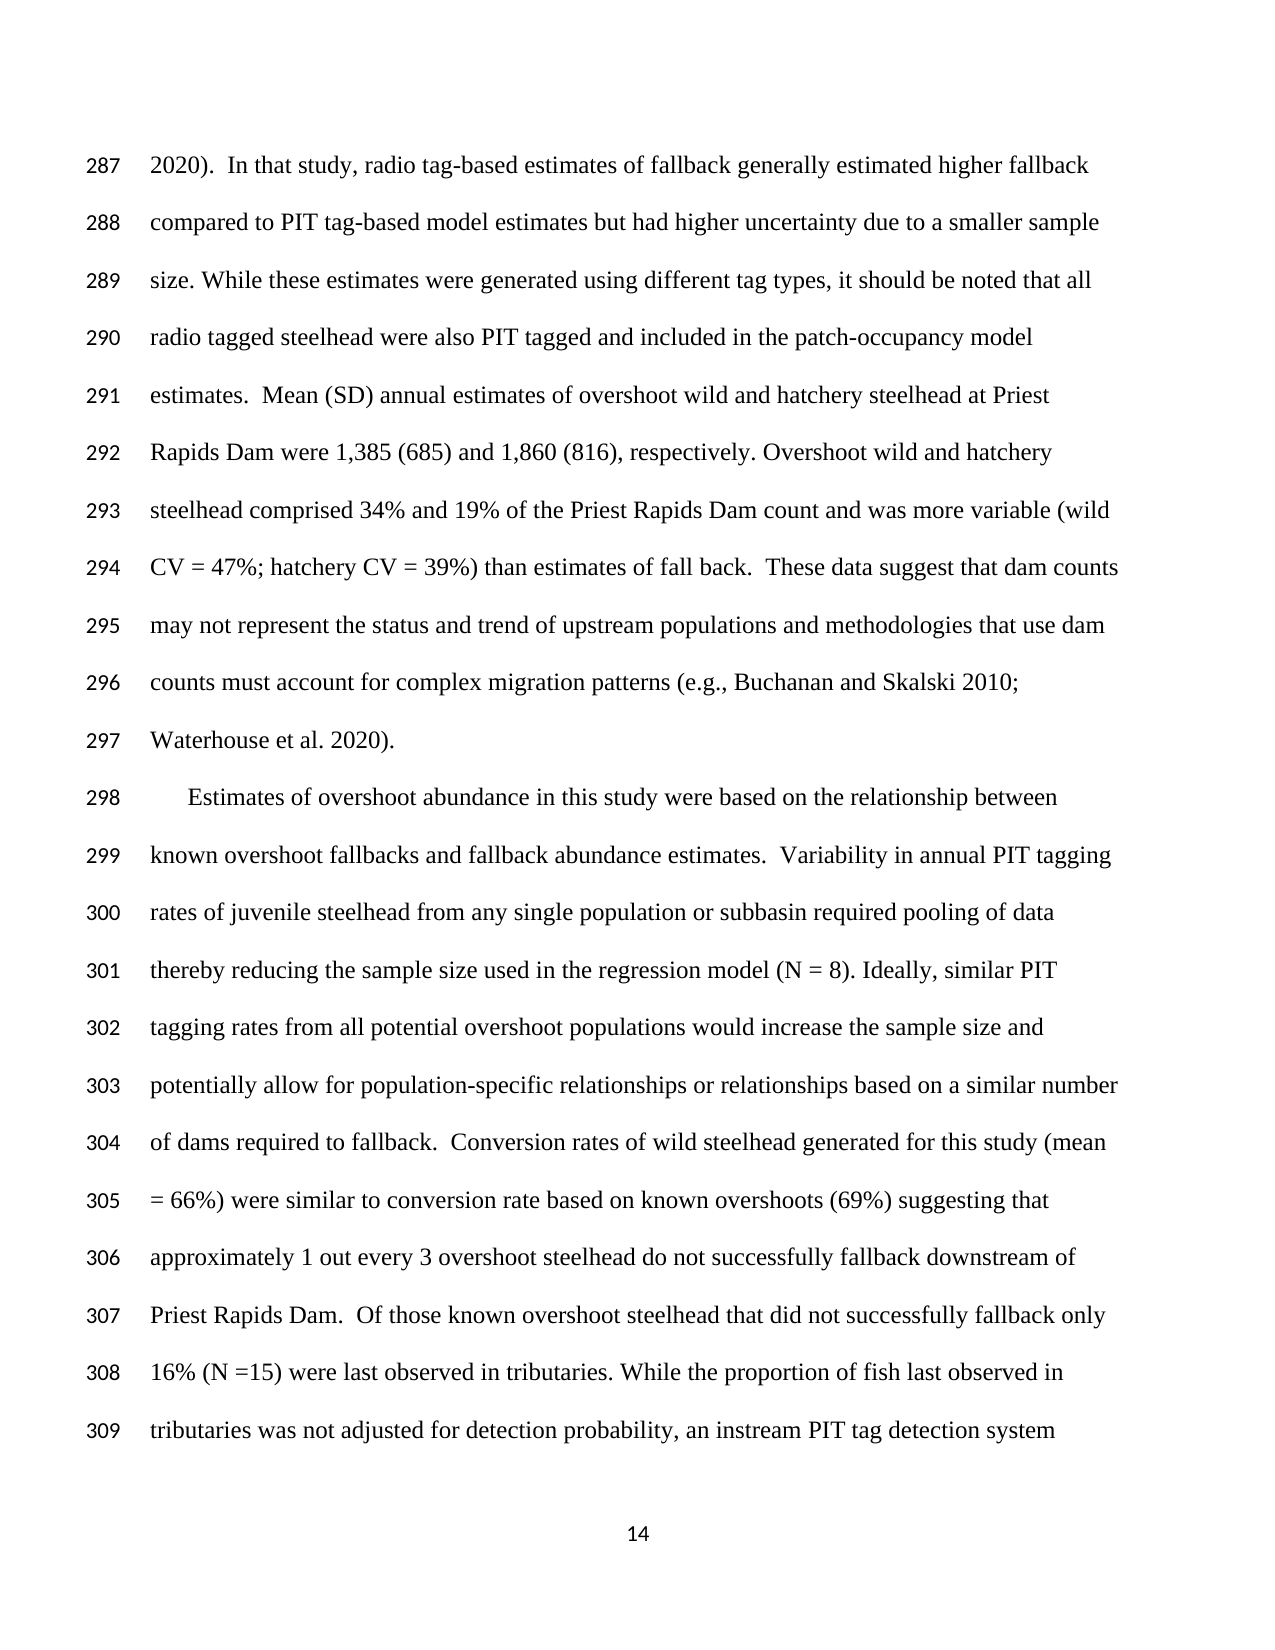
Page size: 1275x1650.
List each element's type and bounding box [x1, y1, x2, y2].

text [150, 150, 1125, 754]
text [150, 782, 1125, 1444]
